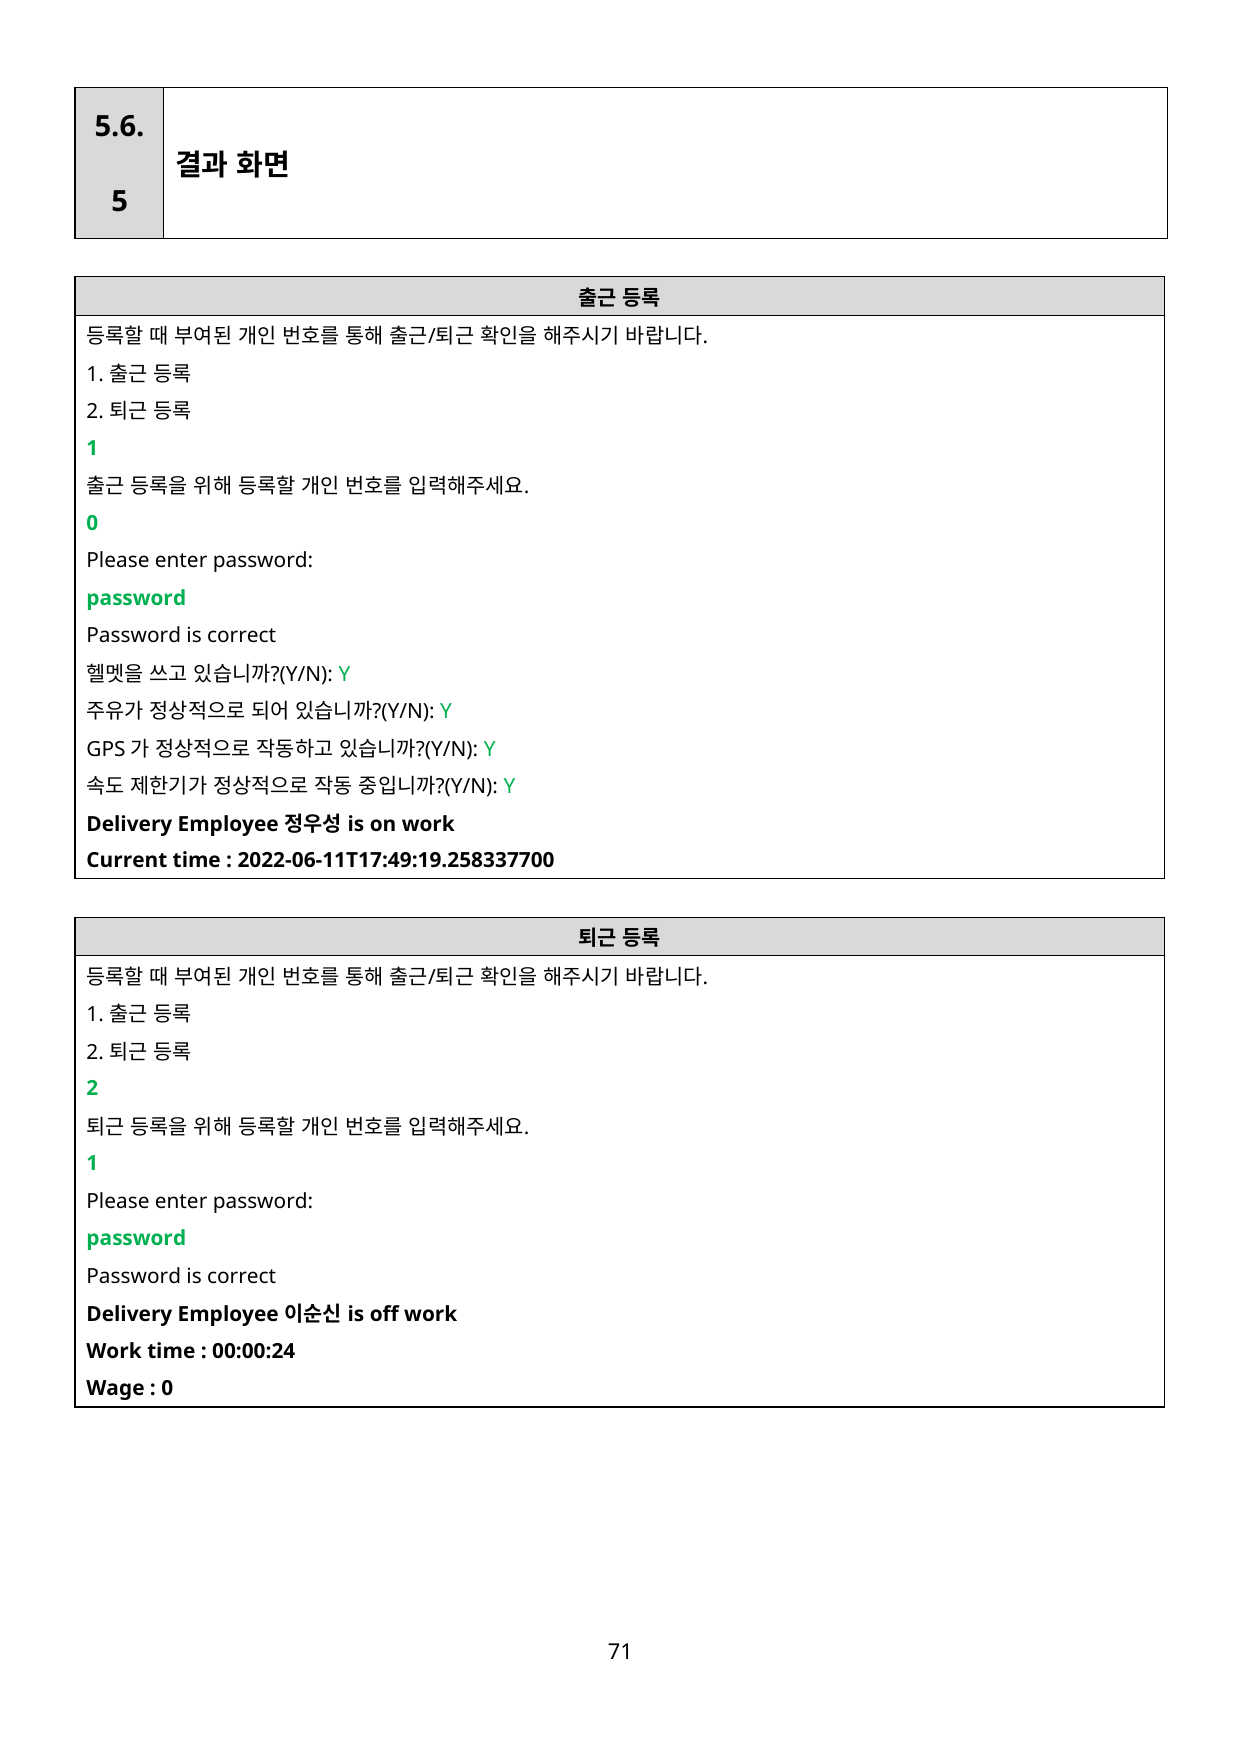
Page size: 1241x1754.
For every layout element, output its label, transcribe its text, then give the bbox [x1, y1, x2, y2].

table_header 퇴근 등록 [76, 918, 1164, 955]
table_cell 등록할 때 부여된 개인 번호를 통해 출근/퇴근 확인을 해주시기 바랍니다. 1. 출근 등록 2. 퇴근 등록 2 퇴근 등록을 위해 등록할 개인 번호를 입력해주세요. 1 Please enter password: password Password is correct Delivery Employee 이순신 is off work Work time : 00:00:24 Wage : 0 [76, 956, 1164, 1406]
table_header 출근 등록 [76, 277, 1164, 315]
table_cell 등록할 때 부여된 개인 번호를 통해 출근/퇴근 확인을 해주시기 바랍니다. 1. 출근 등록 2. 퇴근 등록 1 출근 등록을 위해 등록할 개인 번호를 입력해주세요. 0 Please enter password: password Password is correct 헬멧을 쓰고 있습니까?(Y/N): Y 주유가 정상적으로 되어 있습니까?(Y/N): Y GPS가 정상적으로 작동하고 있습니까?(Y/N): Y 속도 제한기가 정상적으로 작동 중입니까?(Y/N): Y Delivery Employee 정우성 is on work Current time : 2022-06-11T17:49:19.258337700 [76, 316, 1164, 878]
table_header 5.6.5 [76, 88, 163, 238]
table_header 결과 화면 [164, 88, 1167, 238]
